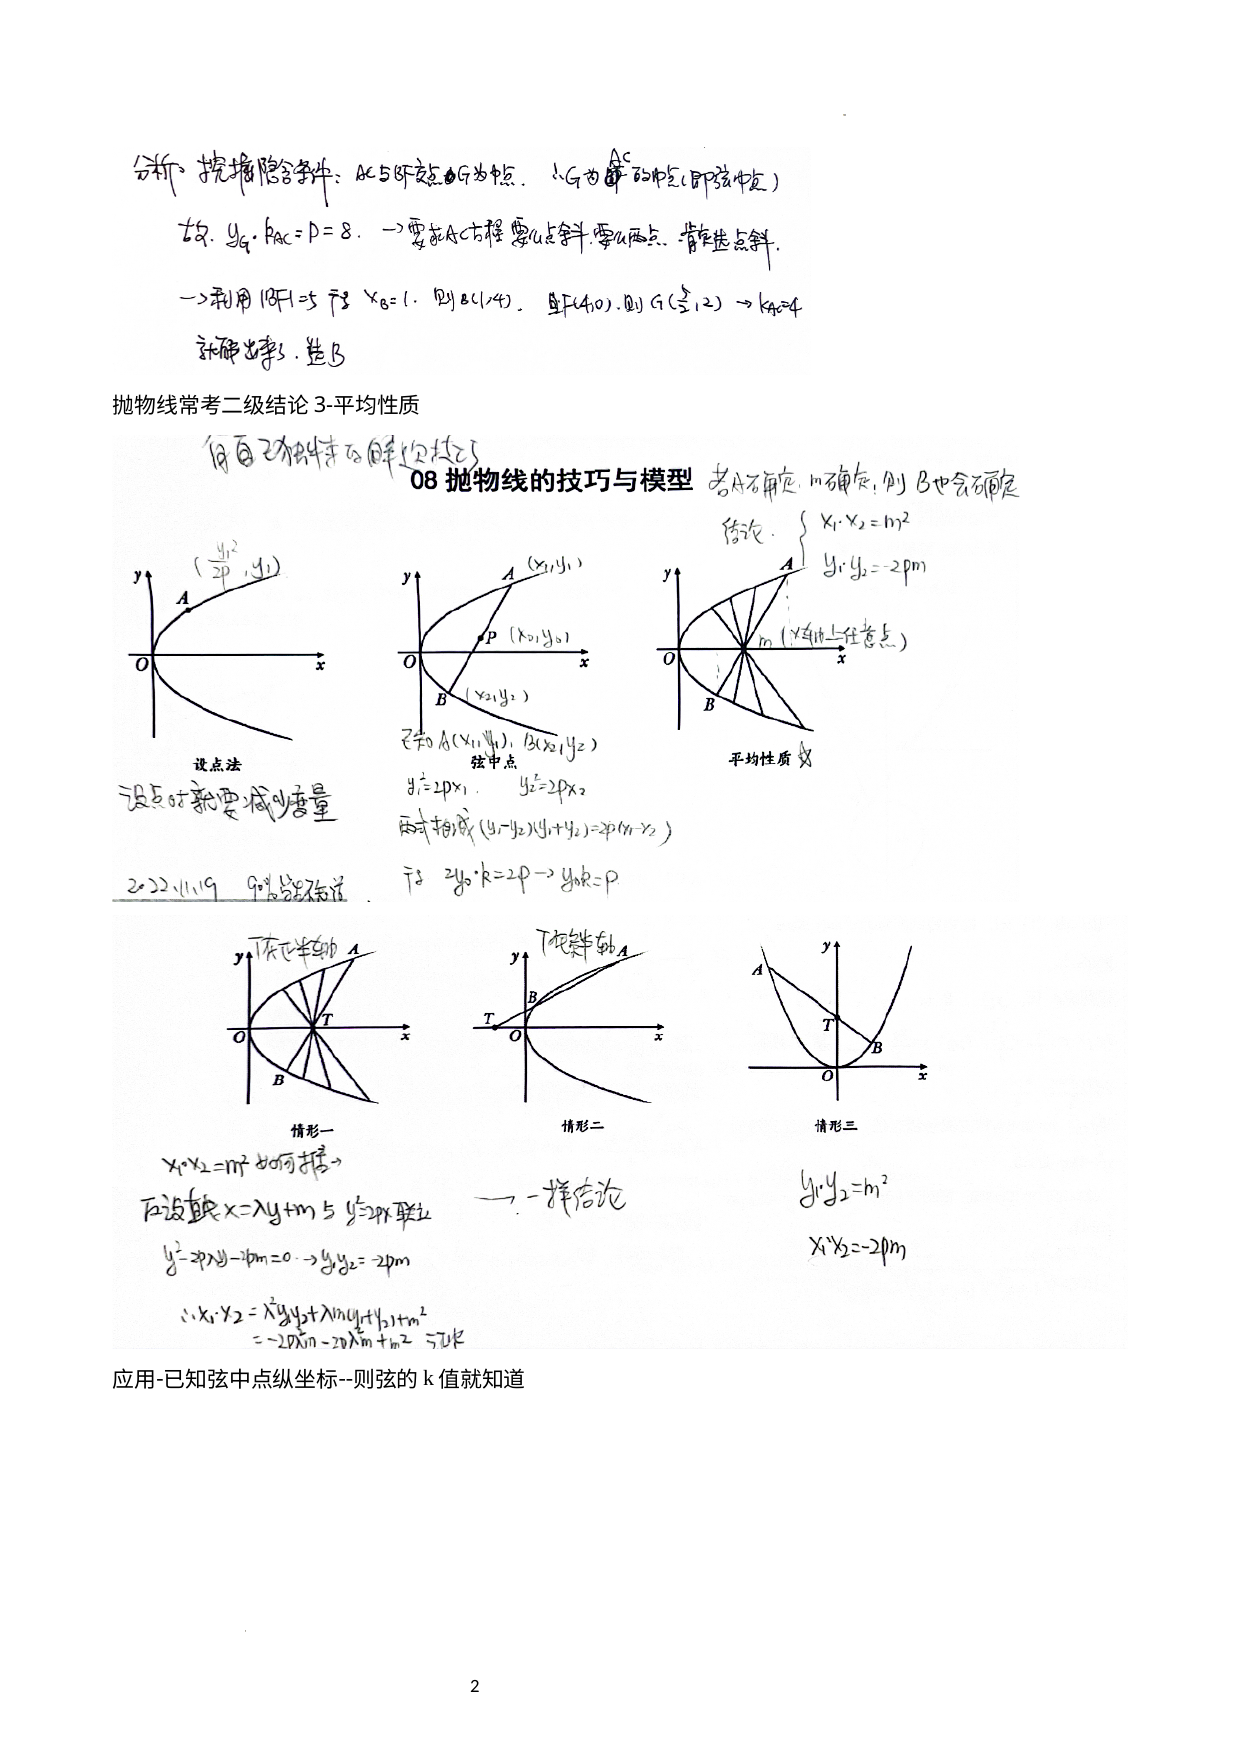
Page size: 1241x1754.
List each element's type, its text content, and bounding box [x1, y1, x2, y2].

picture [112, 915, 1128, 1349]
picture [112, 435, 1020, 902]
text 应用-已知弦中点纵坐标--则弦的k值就知道 [112, 1362, 1128, 1393]
picture [112, 147, 812, 375]
